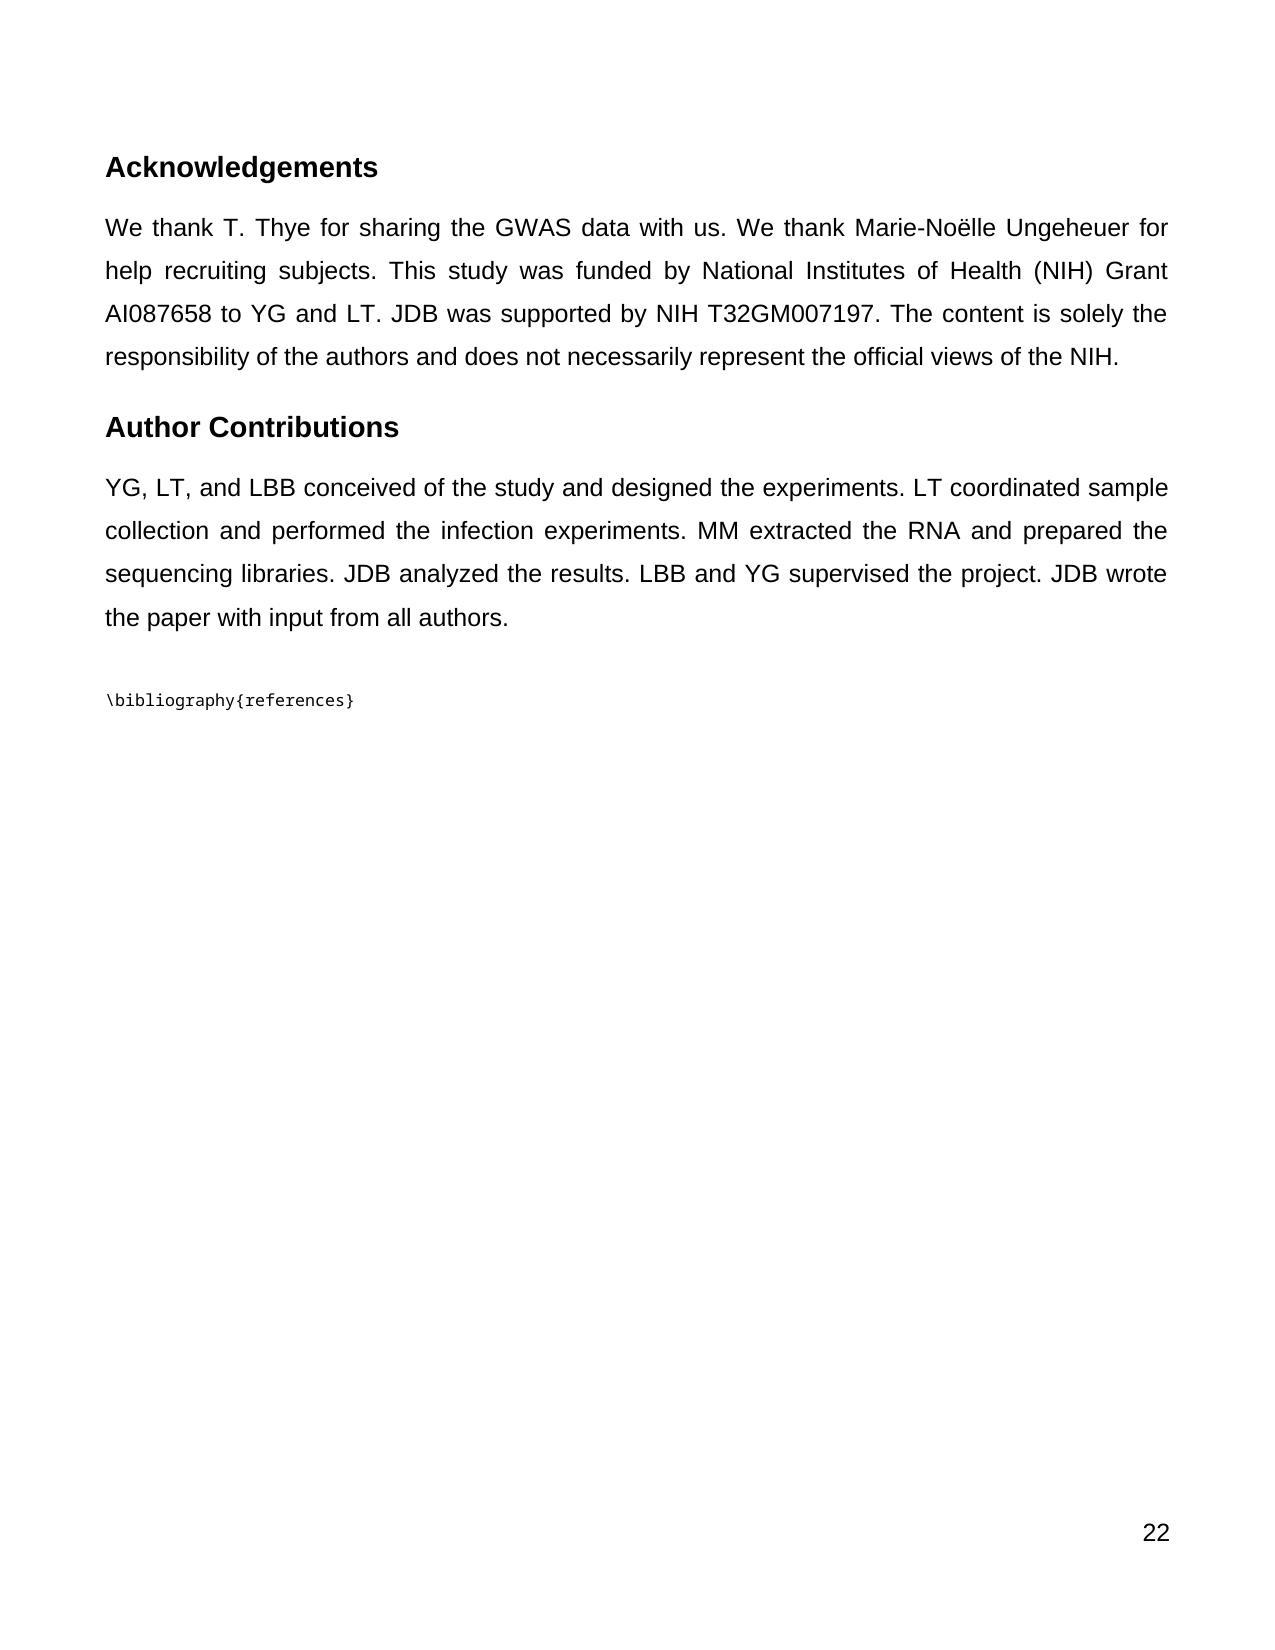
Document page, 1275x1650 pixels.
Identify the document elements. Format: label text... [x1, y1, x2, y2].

text \bibliography{references} [105, 689, 1170, 711]
text We thank T. Thye for sharing the GWAS data with us. We thank Marie-Noëlle Ungeheuer for help recruiting subjects. This study was funded by National Institutes of Health (NIH) Grant AI087658 to YG and LT. JDB was supported by NIH T32GM007197. The content is solely the responsibility of the authors and does not necessarily represent the official views of the NIH. [105, 213, 1170, 371]
text YG, LT, and LBB conceived of the study and designed the experiments. LT coordinated sample collection and performed the infection experiments. MM extracted the RNA and prepared the sequencing libraries. JDB analyzed the results. LBB and YG supervised the project. JDB wrote the paper with input from all authors. [105, 473, 1170, 631]
subtitle Author Contributions [105, 410, 1170, 444]
subtitle Acknowledgements [105, 150, 1170, 183]
